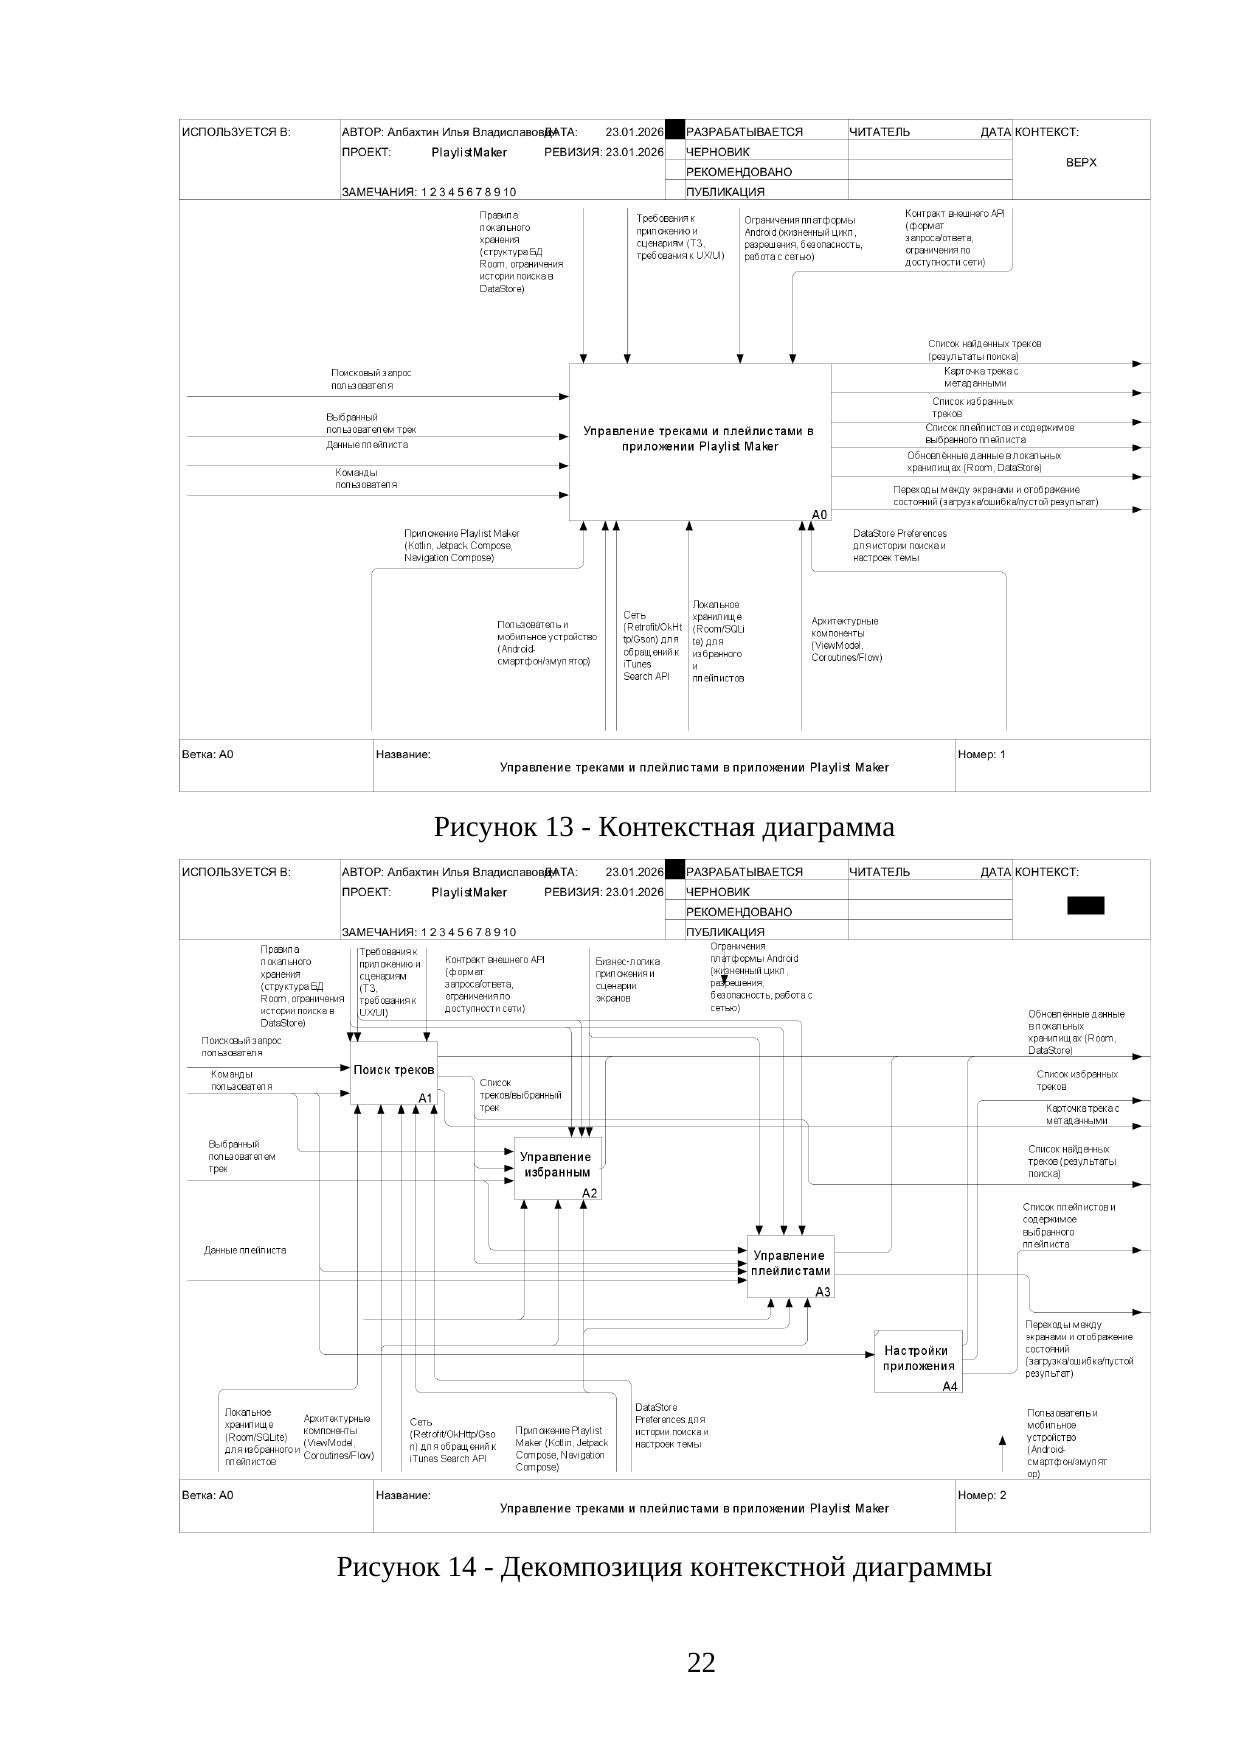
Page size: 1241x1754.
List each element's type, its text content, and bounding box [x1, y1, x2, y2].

picture [178, 118, 1151, 792]
text Рисунок 14 - Декомпозиция контекстной диаграммы [177, 1549, 1152, 1583]
picture [178, 858, 1151, 1533]
